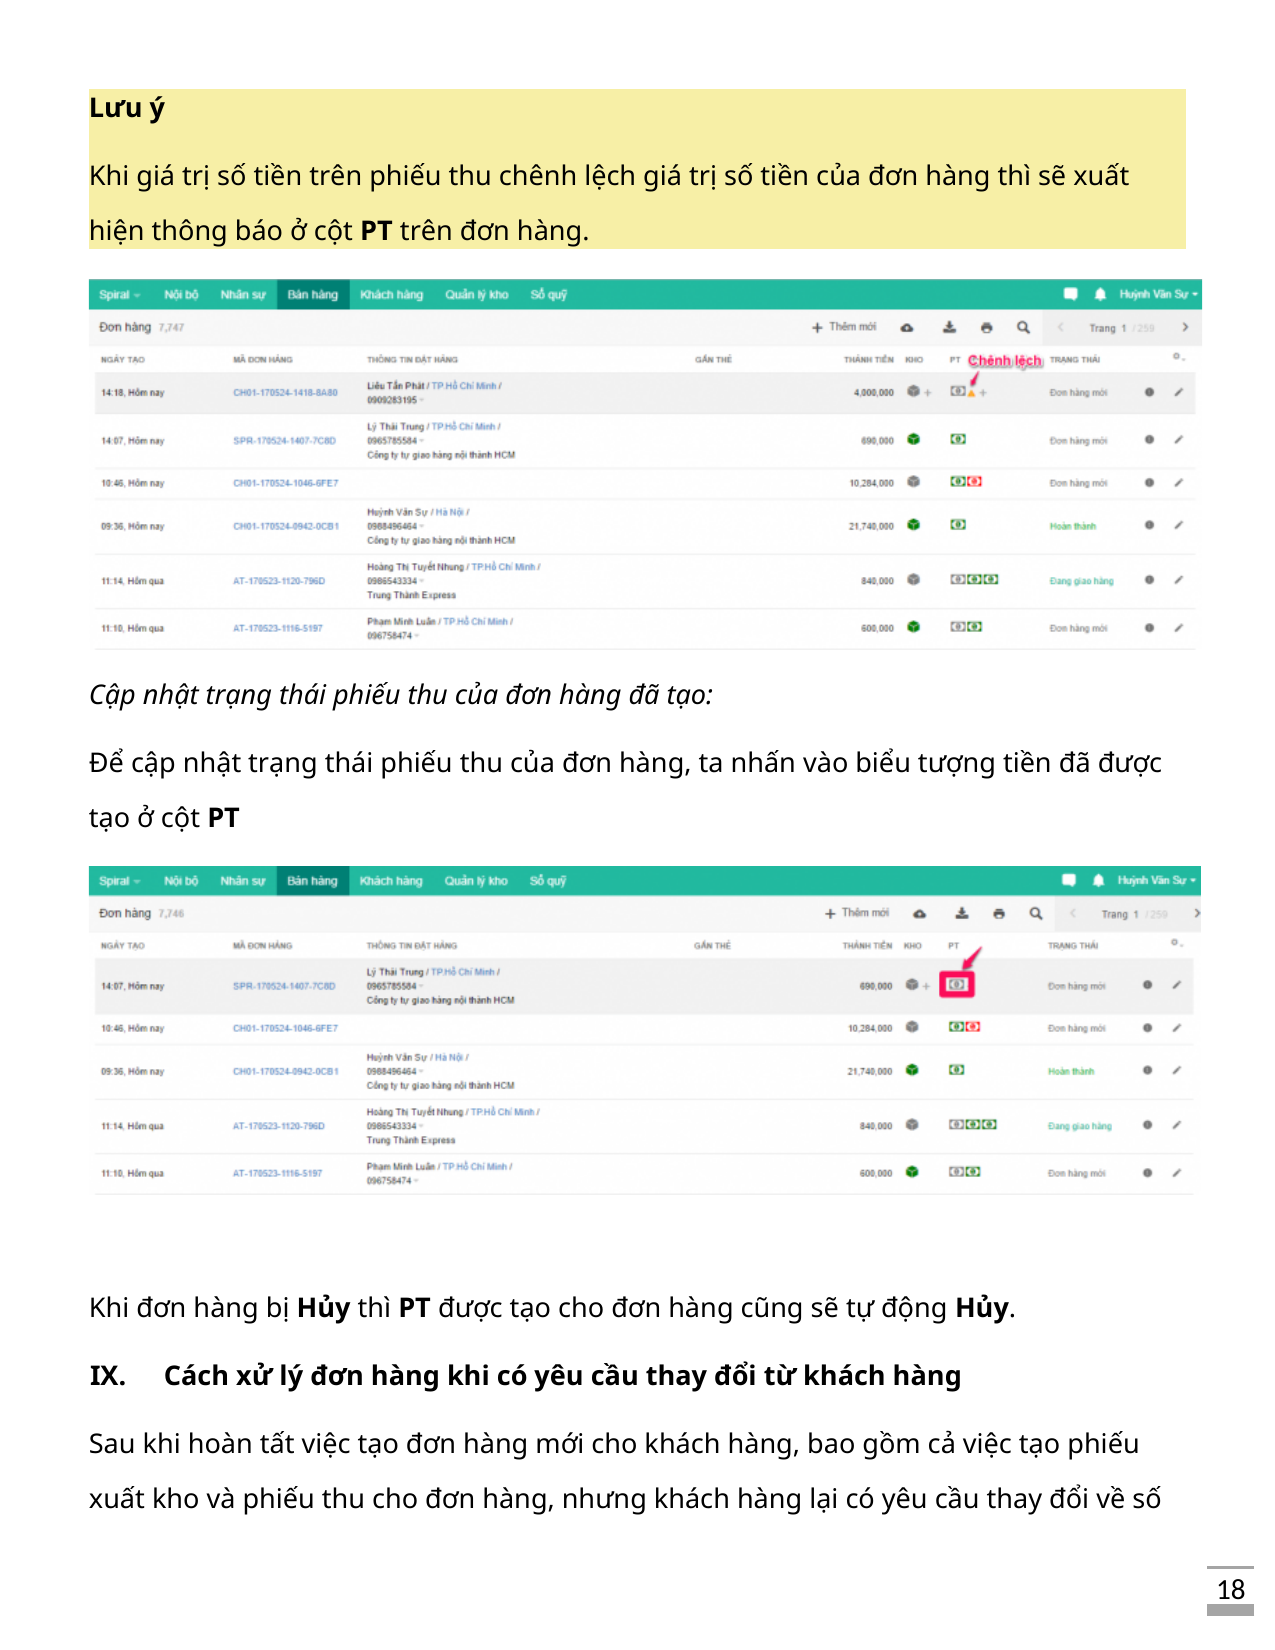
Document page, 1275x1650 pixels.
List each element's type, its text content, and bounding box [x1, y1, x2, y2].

picture [88, 866, 1201, 1195]
text Khi đơn hàng bị Hủy thì PT được tạo cho đơn hàng cũng sẽ tự động Hủy. [89, 1289, 1186, 1326]
picture [88, 279, 1203, 650]
list Cách xử lý đơn hàng khi có yêu cầu thay đổi từ khách hàng [126, 1356, 1186, 1393]
text Khi giá trị số tiền trên phiếu thu chênh lệch giá trị số tiền của đơn hàng thì sẽ xuất hiện thông báo ở cột PT trên đơn hàng. [89, 156, 1186, 249]
text Cập nhật trạng thái phiếu thu của đơn hàng đã tạo: [89, 676, 1186, 713]
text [89, 1424, 1186, 1516]
text Để cập nhật trạng thái phiếu thu của đơn hàng, ta nhấn vào biểu tượng tiền đã được tạo ở cột PT [89, 744, 1186, 836]
text Lưu ý [89, 89, 1186, 126]
